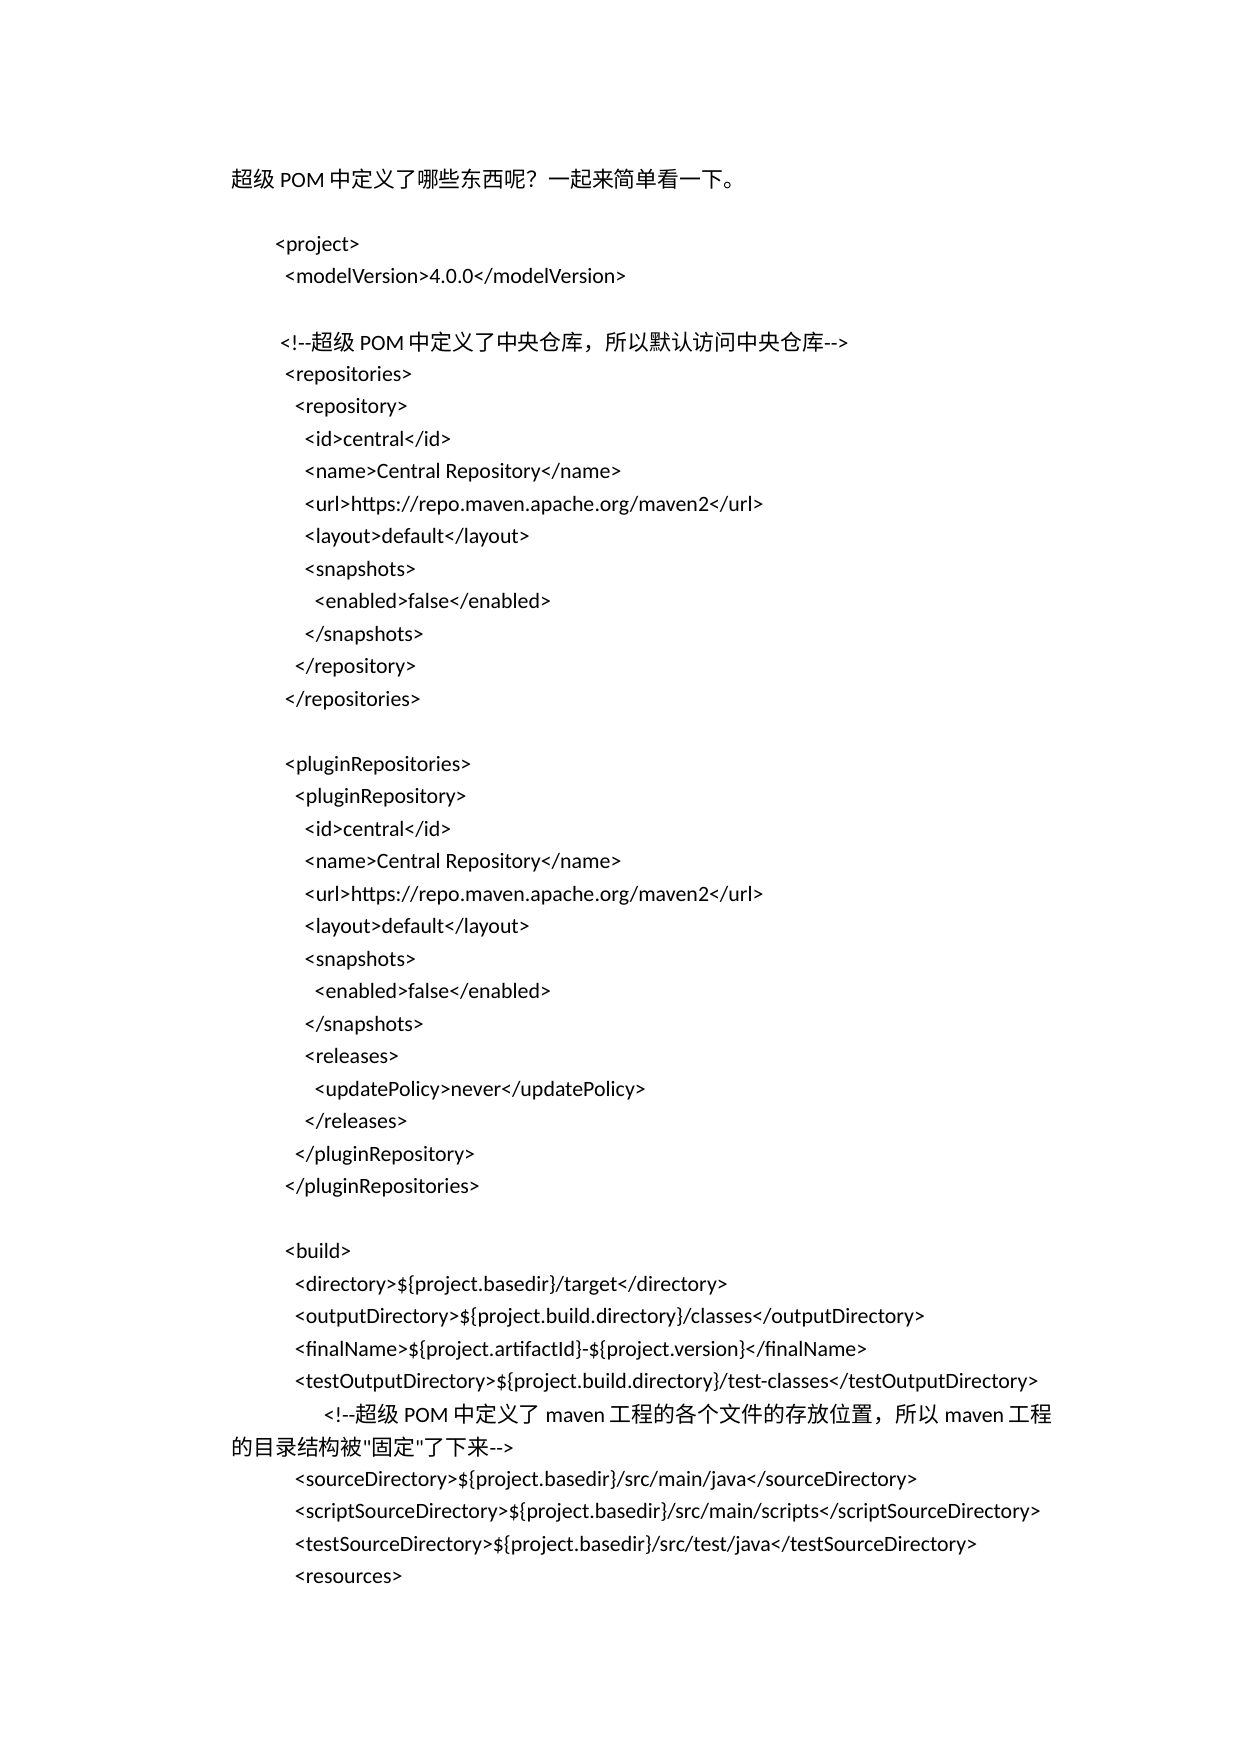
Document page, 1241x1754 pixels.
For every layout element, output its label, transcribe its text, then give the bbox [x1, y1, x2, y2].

list <finalName>${project.artifactId}-${project.version}</finalName> [231, 1332, 1053, 1364]
list <!--超级POM中定义了中央仓库，所以默认访问中央仓库--> [231, 324, 1053, 357]
list <repository> [231, 389, 1053, 422]
list <url>https://repo.maven.apache.org/maven2</url> [231, 877, 1053, 909]
list <enabled>false</enabled> [231, 974, 1053, 1007]
list <enabled>false</enabled> [231, 584, 1053, 617]
list <id>central</id> [231, 812, 1053, 844]
list </repository> [231, 649, 1053, 682]
list </releases> [231, 1104, 1053, 1137]
list <directory>${project.basedir}/target</directory> [231, 1267, 1053, 1299]
list </pluginRepository> [231, 1137, 1053, 1169]
list <sourceDirectory>${project.basedir}/src/main/java</sourceDirectory> [231, 1462, 1053, 1494]
list <id>central</id> [231, 422, 1053, 454]
list <name>Central Repository</name> [231, 454, 1053, 487]
list </repositories> [231, 682, 1053, 714]
list <releases> [231, 1039, 1053, 1072]
list <layout>default</layout> [231, 909, 1053, 942]
list <!--超级POM中定义了maven工程的各个文件的存放位置，所以maven工程的目录结构被"固定"了下来--> [231, 1397, 1053, 1462]
list <outputDirectory>${project.build.directory}/classes</outputDirectory> [231, 1299, 1053, 1332]
list </pluginRepositories> [231, 1169, 1053, 1202]
list </snapshots> [231, 617, 1053, 649]
list <testOutputDirectory>${project.build.directory}/test-classes</testOutputDirectory> [231, 1364, 1053, 1397]
list <layout>default</layout> [231, 519, 1053, 552]
list <pluginRepositories> [231, 747, 1053, 779]
list <repositories> [231, 357, 1053, 389]
list <build> [231, 1234, 1053, 1267]
list </snapshots> [231, 1007, 1053, 1039]
list <resources> [231, 1559, 1053, 1592]
list 超级 POM 中定义了哪些东西呢？一起来简单看一下。 [231, 162, 1053, 194]
list <url>https://repo.maven.apache.org/maven2</url> [231, 487, 1053, 519]
list <updatePolicy>never</updatePolicy> [231, 1072, 1053, 1104]
list <project> [231, 227, 1053, 259]
list <name>Central Repository</name> [231, 844, 1053, 877]
list <scriptSourceDirectory>${project.basedir}/src/main/scripts</scriptSourceDirectory> [231, 1494, 1053, 1527]
list <snapshots> [231, 942, 1053, 974]
list <modelVersion>4.0.0</modelVersion> [231, 259, 1053, 292]
list <testSourceDirectory>${project.basedir}/src/test/java</testSourceDirectory> [231, 1527, 1053, 1559]
list <pluginRepository> [231, 779, 1053, 812]
list <snapshots> [231, 552, 1053, 584]
